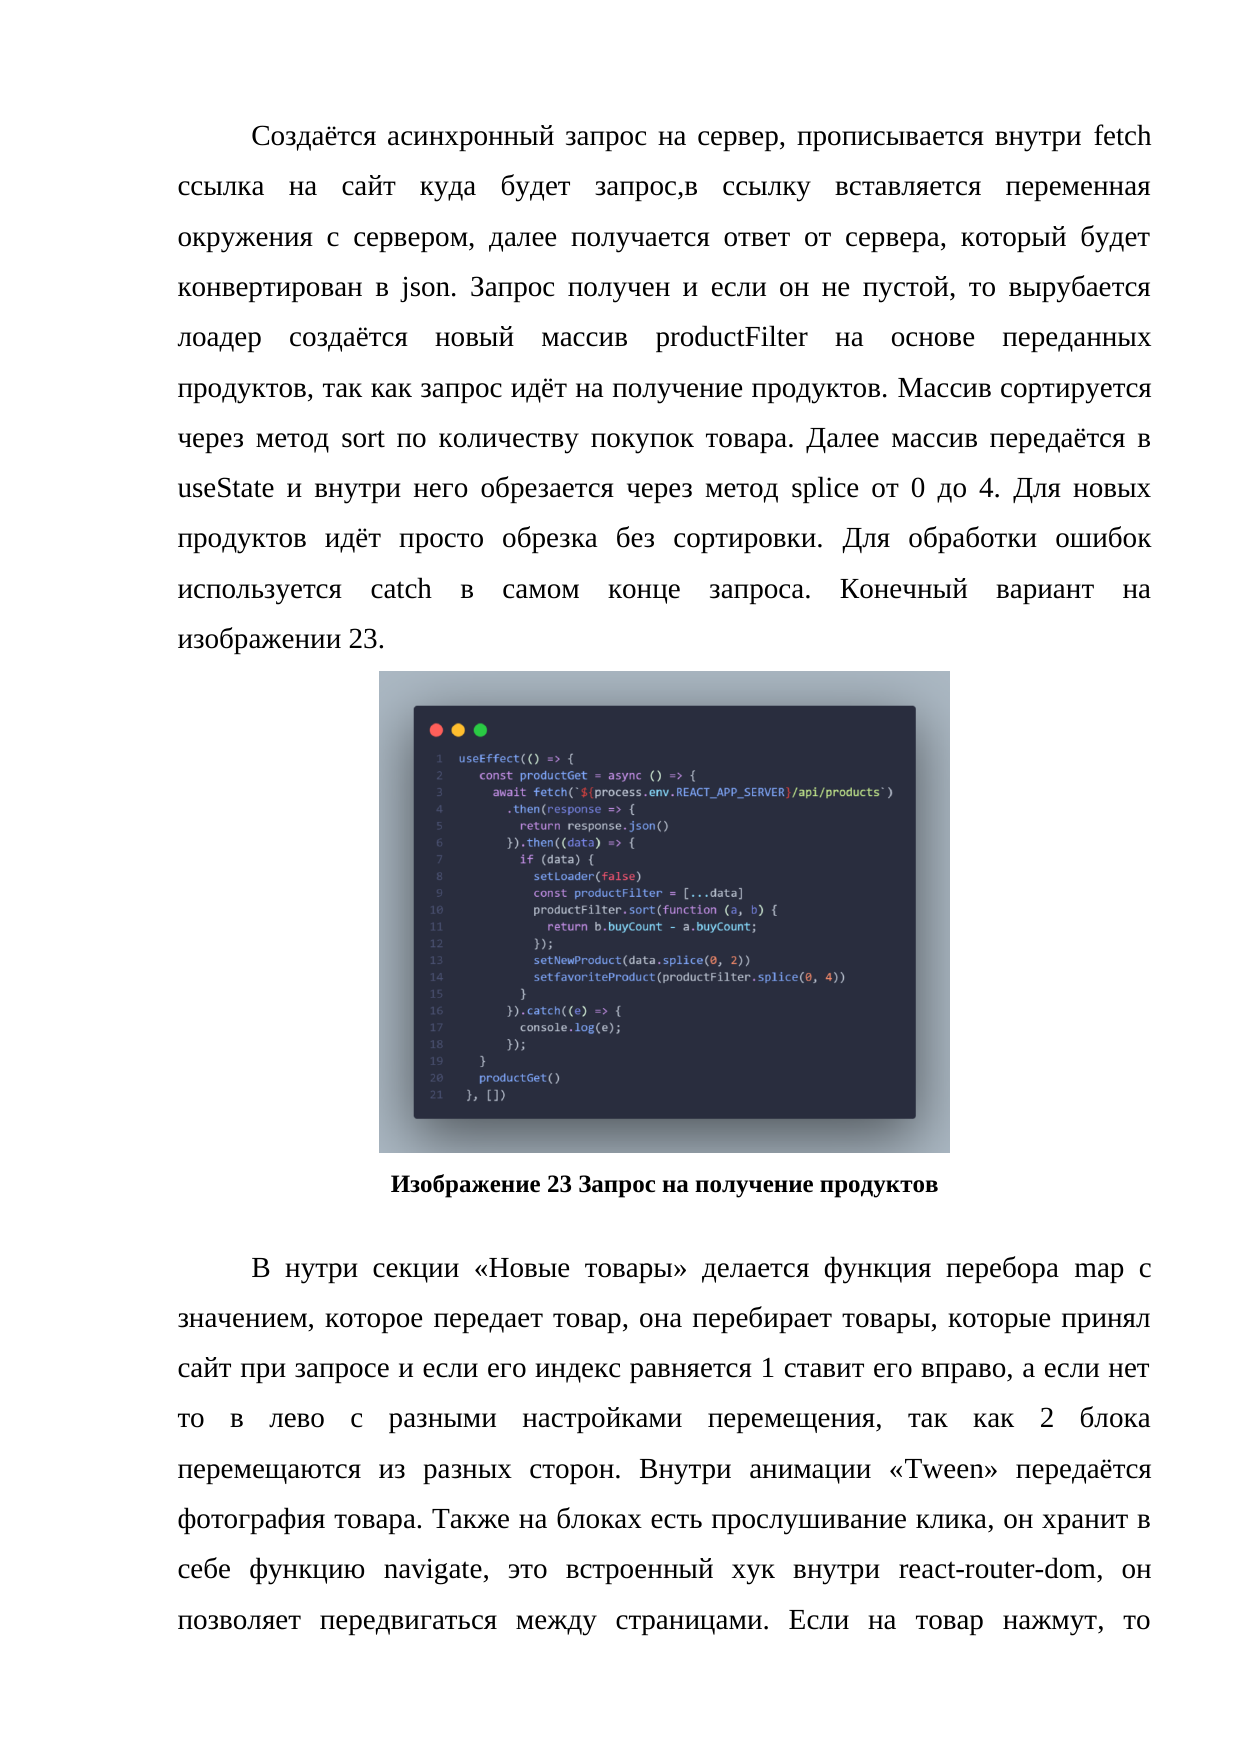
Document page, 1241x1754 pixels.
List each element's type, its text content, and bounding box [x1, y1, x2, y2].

picture [379, 671, 950, 1153]
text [177, 1250, 1152, 1635]
text Создаётся асинхронный запрос на сервер, прописывается внутри fetch ссылка на сайт куда будет запрос,в ссылку вставляется переменная окружения с сервером, далее получается ответ от сервера, который будет конвертирован в json. Запрос получен и если он не пустой, то вырубается лоадер создаётся новый массив productFilter на основе переданных продуктов, так как запрос идёт на получение продуктов. Массив сортируется через метод sort по количеству покупок товара. Далее массив передаётся в useState и внутри него обрезается через метод splice от 0 до 4. Для новых продуктов идёт просто обрезка без сортировки. Для обработки ошибок используется catch в самом конце запроса. Конечный вариант на изображении 23. [177, 118, 1152, 655]
text Изображение 23 Запрос на получение продуктов [177, 1169, 1152, 1198]
